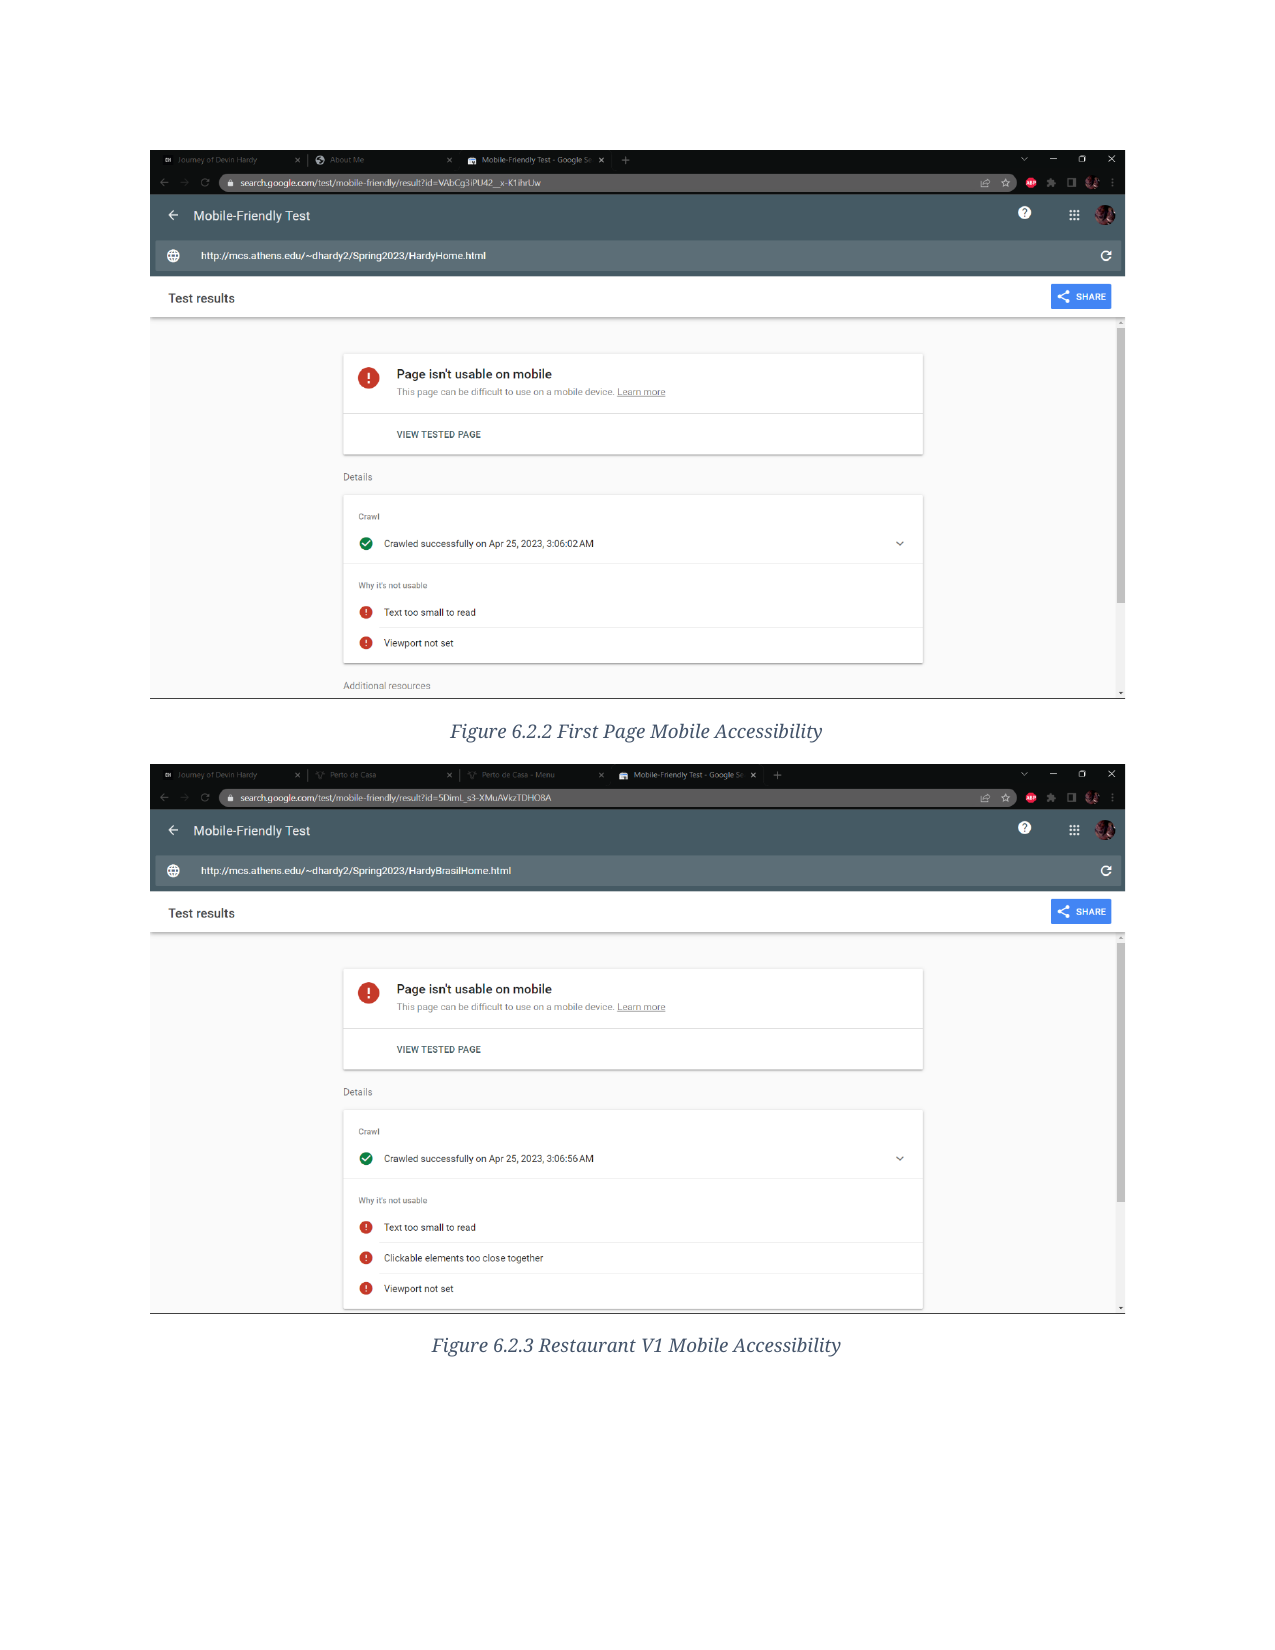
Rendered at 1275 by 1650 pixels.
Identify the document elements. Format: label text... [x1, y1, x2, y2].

picture [150, 150, 1125, 699]
picture [150, 764, 1125, 1314]
text Figure 6.2.2 First Page Mobile Accessibility [150, 718, 1125, 744]
text Figure 6.2.3 Restaurant V1 Mobile Accessibility [150, 1333, 1125, 1358]
